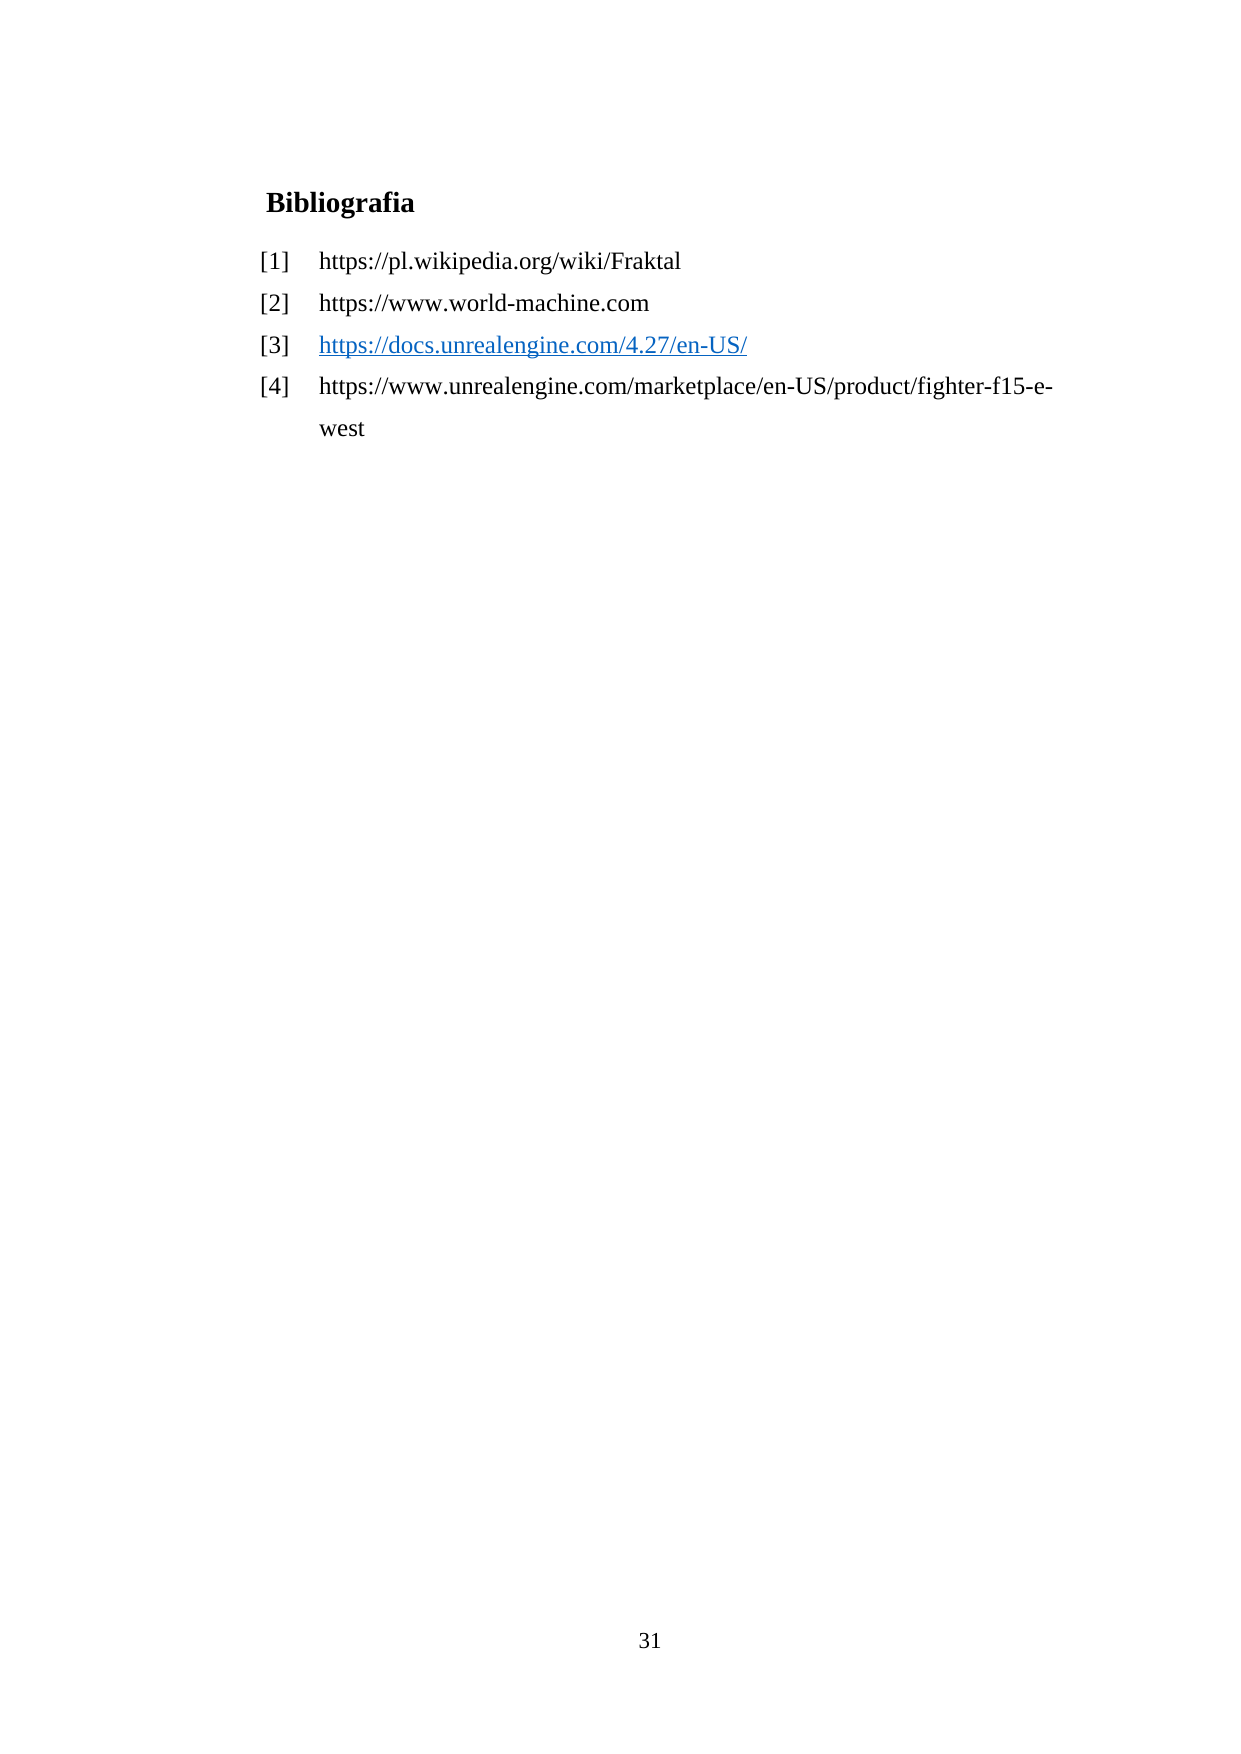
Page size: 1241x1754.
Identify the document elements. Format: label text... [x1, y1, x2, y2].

list https://www.world-machine.com [260, 288, 1092, 317]
list https://www.unrealengine.com/marketplace/en-US/product/fighter-f15-e-west [260, 371, 1092, 442]
subtitle Bibliografia [266, 185, 1092, 219]
list https://pl.wikipedia.org/wiki/Fraktal [260, 246, 1092, 275]
list https://docs.unrealengine.com/4.27/en-US/ [260, 330, 1092, 358]
